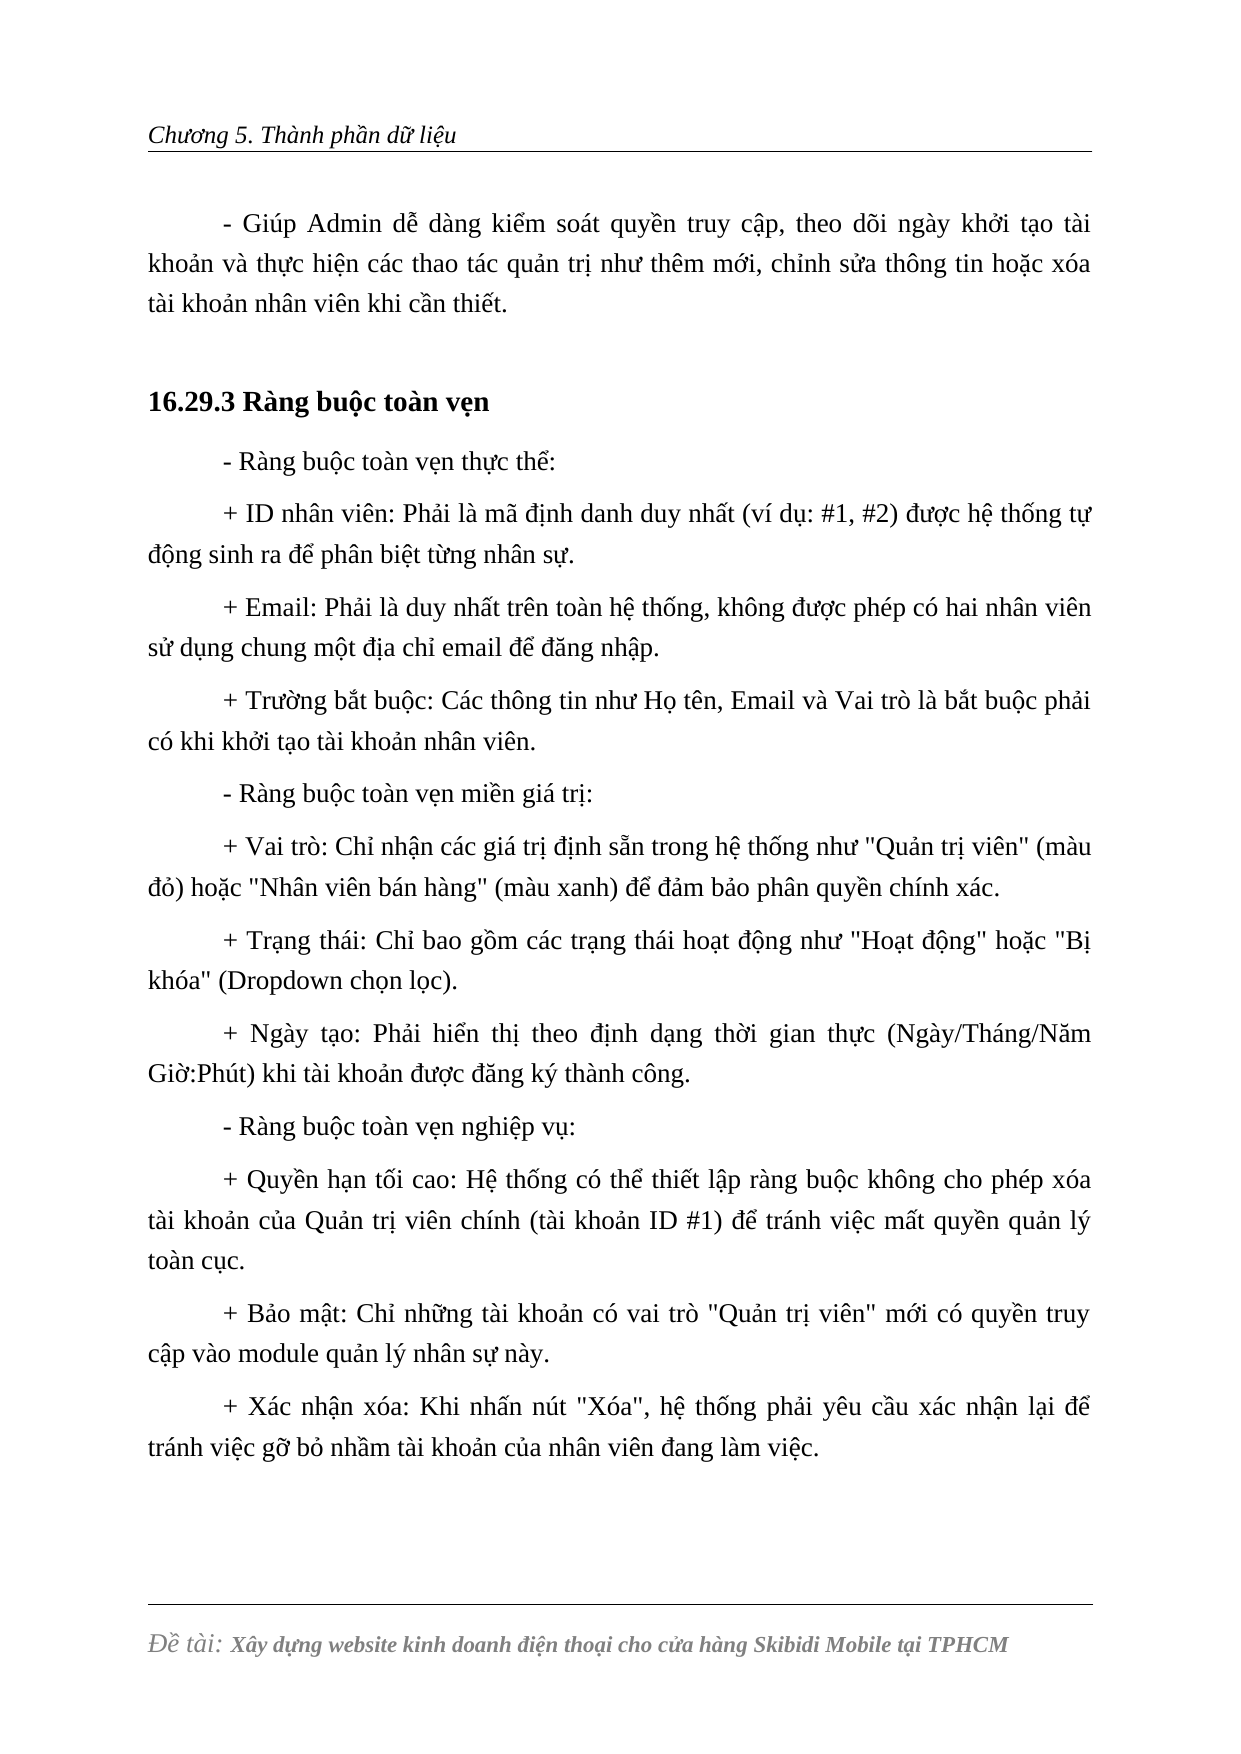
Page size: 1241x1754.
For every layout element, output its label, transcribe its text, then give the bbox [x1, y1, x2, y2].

text + Vai trò: Chỉ nhận các giá trị định sẵn trong hệ thống như "Quản trị viên" (màu đỏ) hoặc "Nhân viên bán hàng" (màu xanh) để đảm bảo phân quyền chính xác. [148, 831, 1092, 902]
subtitle Ràng buộc toàn vẹn [148, 378, 1092, 420]
text + Trạng thái: Chỉ bao gồm các trạng thái hoạt động như "Hoạt động" hoặc "Bị khóa" (Dropdown chọn lọc). [148, 924, 1092, 995]
text + Ngày tạo: Phải hiển thị theo định dạng thời gian thực (Ngày/Tháng/Năm Giờ:Phút) khi tài khoản được đăng ký thành công. [148, 1017, 1092, 1089]
text - Ràng buộc toàn vẹn thực thể: [148, 445, 1092, 476]
text + Quyền hạn tối cao: Hệ thống có thể thiết lập ràng buộc không cho phép xóa tài khoản của Quản trị viên chính (tài khoản ID #1) để tránh việc mất quyền quản lý toàn cục. [148, 1163, 1092, 1275]
text + Xác nhận xóa: Khi nhấn nút "Xóa", hệ thống phải yêu cầu xác nhận lại để tránh việc gỡ bỏ nhầm tài khoản của nhân viên đang làm việc. [148, 1391, 1092, 1462]
text + Bảo mật: Chỉ những tài khoản có vai trò "Quản trị viên" mới có quyền truy cập vào module quản lý nhân sự này. [148, 1297, 1092, 1369]
text - Ràng buộc toàn vẹn miền giá trị: [148, 778, 1092, 809]
text - Ràng buộc toàn vẹn nghiệp vụ: [148, 1111, 1092, 1142]
text - Giúp Admin dễ dàng kiểm soát quyền truy cập, theo dõi ngày khởi tạo tài khoản và thực hiện các thao tác quản trị như thêm mới, chỉnh sửa thông tin hoặc xóa tài khoản nhân viên khi cần thiết. [148, 207, 1092, 319]
text + Trường bắt buộc: Các thông tin như Họ tên, Email và Vai trò là bắt buộc phải có khi khởi tạo tài khoản nhân viên. [148, 684, 1092, 756]
text + Email: Phải là duy nhất trên toàn hệ thống, không được phép có hai nhân viên sử dụng chung một địa chỉ email để đăng nhập. [148, 591, 1092, 662]
text + ID nhân viên: Phải là mã định danh duy nhất (ví dụ: #1, #2) được hệ thống tự động sinh ra để phân biệt từng nhân sự. [148, 498, 1092, 569]
